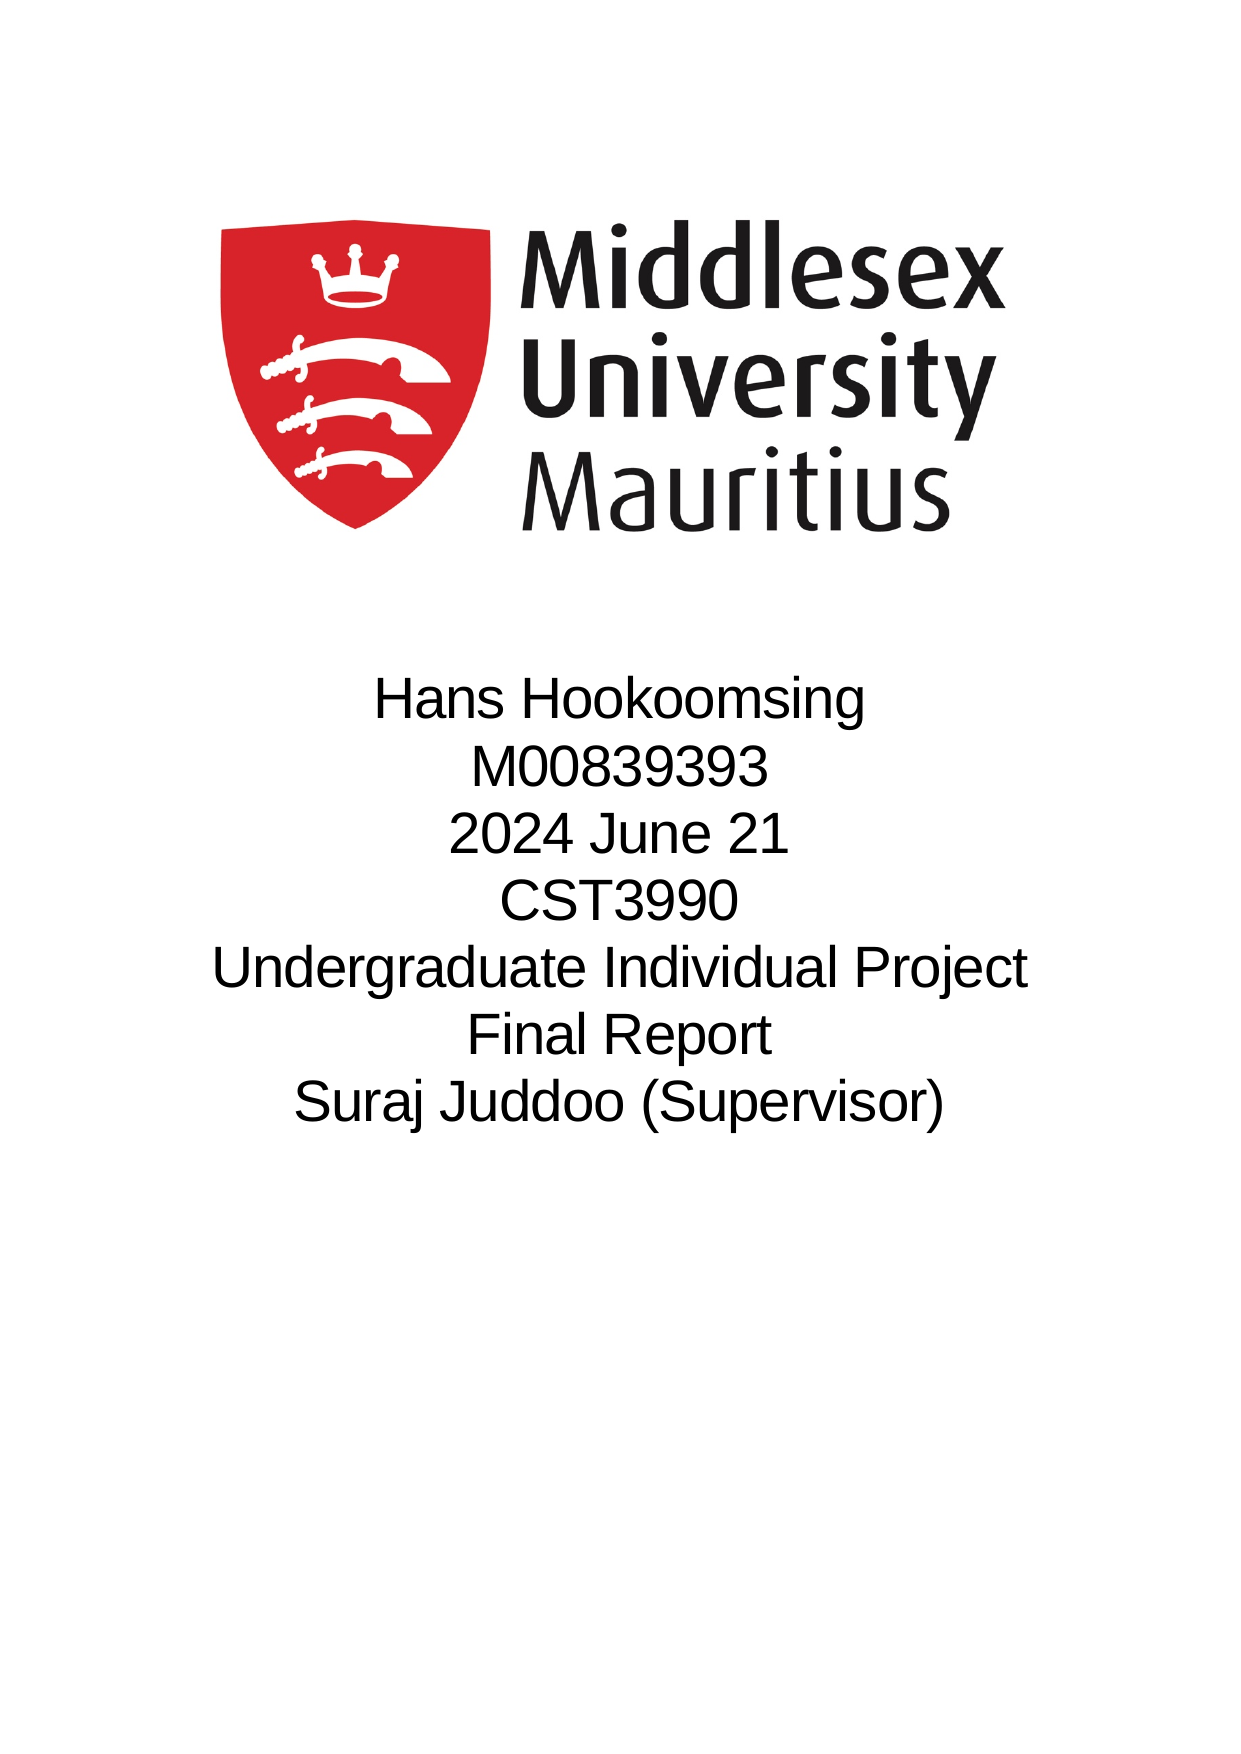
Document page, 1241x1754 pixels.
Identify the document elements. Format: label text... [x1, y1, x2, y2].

title Final Report [150, 1000, 1090, 1067]
title 2024 June 21 [150, 798, 1090, 866]
title Hans Hookoomsing [150, 664, 1090, 731]
title CST3990 [150, 866, 1090, 933]
title Undergraduate Individual Project [150, 933, 1090, 1000]
title M00839393 [150, 731, 1090, 798]
title Suraj Juddoo (Supervisor) [150, 1067, 1090, 1134]
picture [150, 150, 1091, 644]
